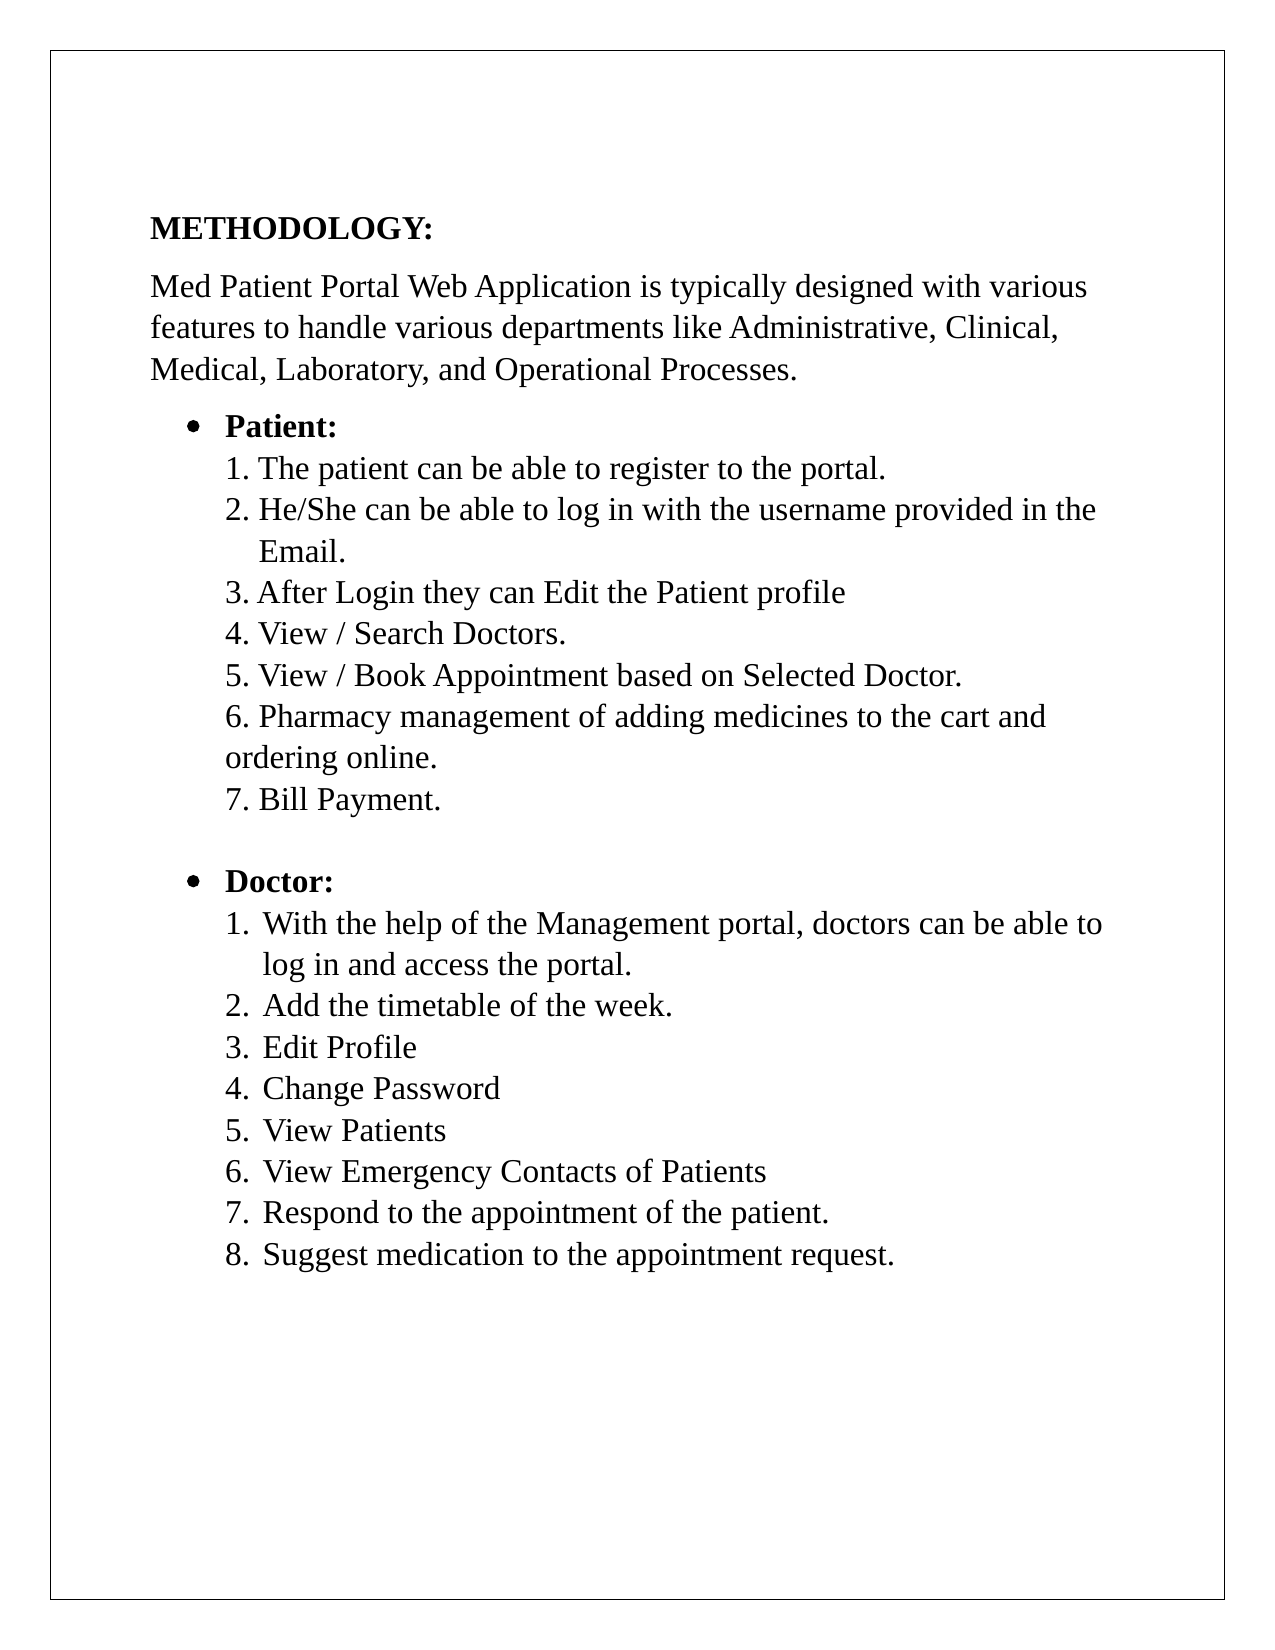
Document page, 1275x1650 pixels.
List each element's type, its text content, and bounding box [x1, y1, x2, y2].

text METHODOLOGY: [150, 208, 1125, 246]
list 5. View / Book Appointment based on Selected Doctor. [225, 655, 1125, 693]
text Med Patient Portal Web Application is typically designed with various features to handle various departments like Administrative, Clinical, Medical, Laboratory, and Operational Processes. [150, 266, 1125, 387]
list View Patients [225, 1110, 1125, 1148]
list With the help of the Management portal, doctors can be able to log in and access the portal. [225, 903, 1125, 983]
list Suggest medication to the appointment request. [225, 1234, 1125, 1272]
list 1. The patient can be able to register to the portal. [225, 448, 1125, 486]
list 7. Bill Payment. [225, 779, 1125, 817]
list Edit Profile [225, 1027, 1125, 1065]
list Change Password [225, 1068, 1125, 1107]
list 4. View / Search Doctors. [225, 613, 1125, 652]
list 2. He/She can be able to log in with the username provided in the [225, 489, 1125, 528]
list 3. After Login they can Edit the Patient profile [225, 572, 1125, 611]
list Email. [225, 531, 1125, 569]
list 6. Pharmacy management of adding medicines to the cart and ordering online. [225, 696, 1125, 776]
list View Emergency Contacts of Patients [225, 1151, 1125, 1189]
list Patient: [187, 407, 1125, 445]
list Respond to the appointment of the patient. [225, 1192, 1125, 1231]
list Doctor: [187, 862, 1125, 900]
list Add the timetable of the week. [225, 986, 1125, 1024]
